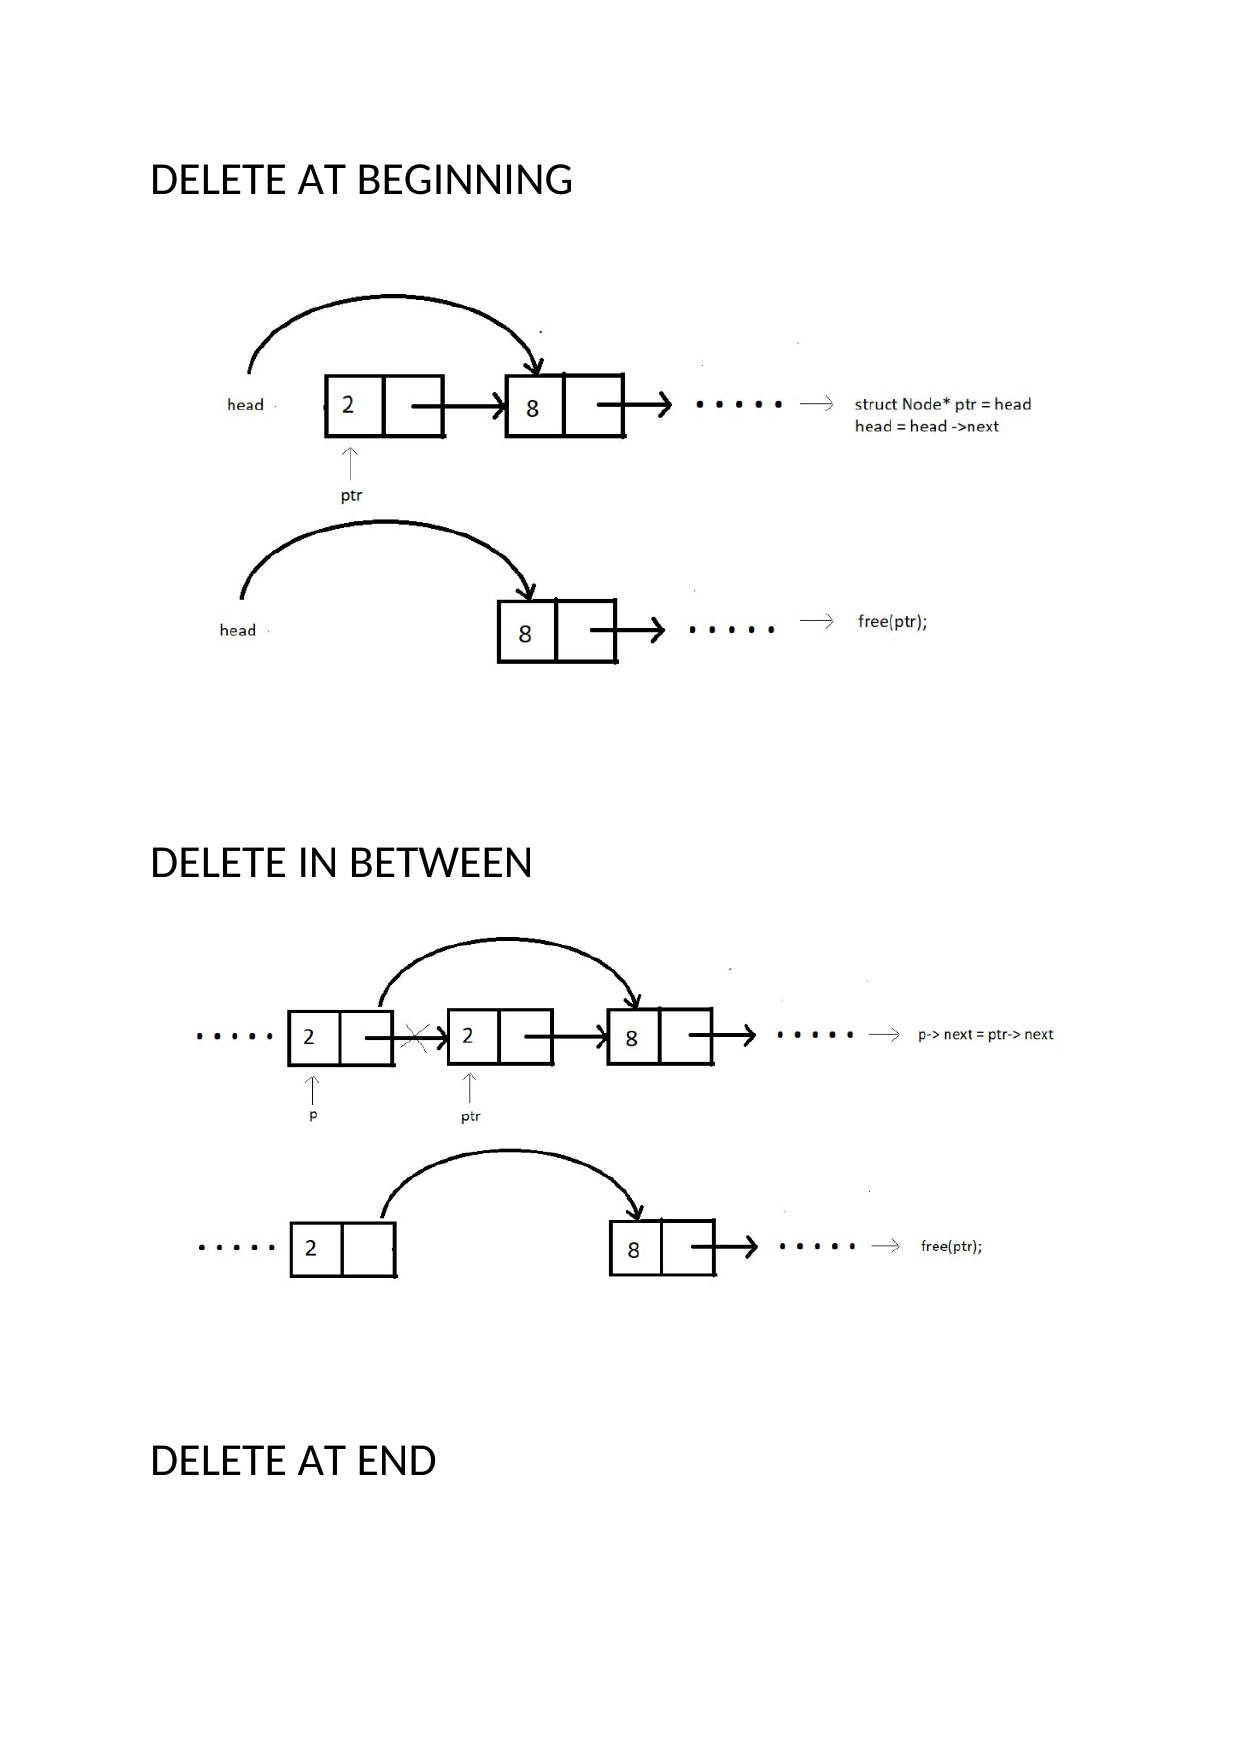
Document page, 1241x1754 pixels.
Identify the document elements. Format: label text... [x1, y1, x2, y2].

text DELETE IN BETWEEN [150, 833, 1090, 889]
picture [150, 227, 1091, 737]
text DELETE AT END [150, 1431, 1090, 1487]
text DELETE AT BEGINNING [150, 150, 1090, 206]
picture [150, 910, 1091, 1335]
